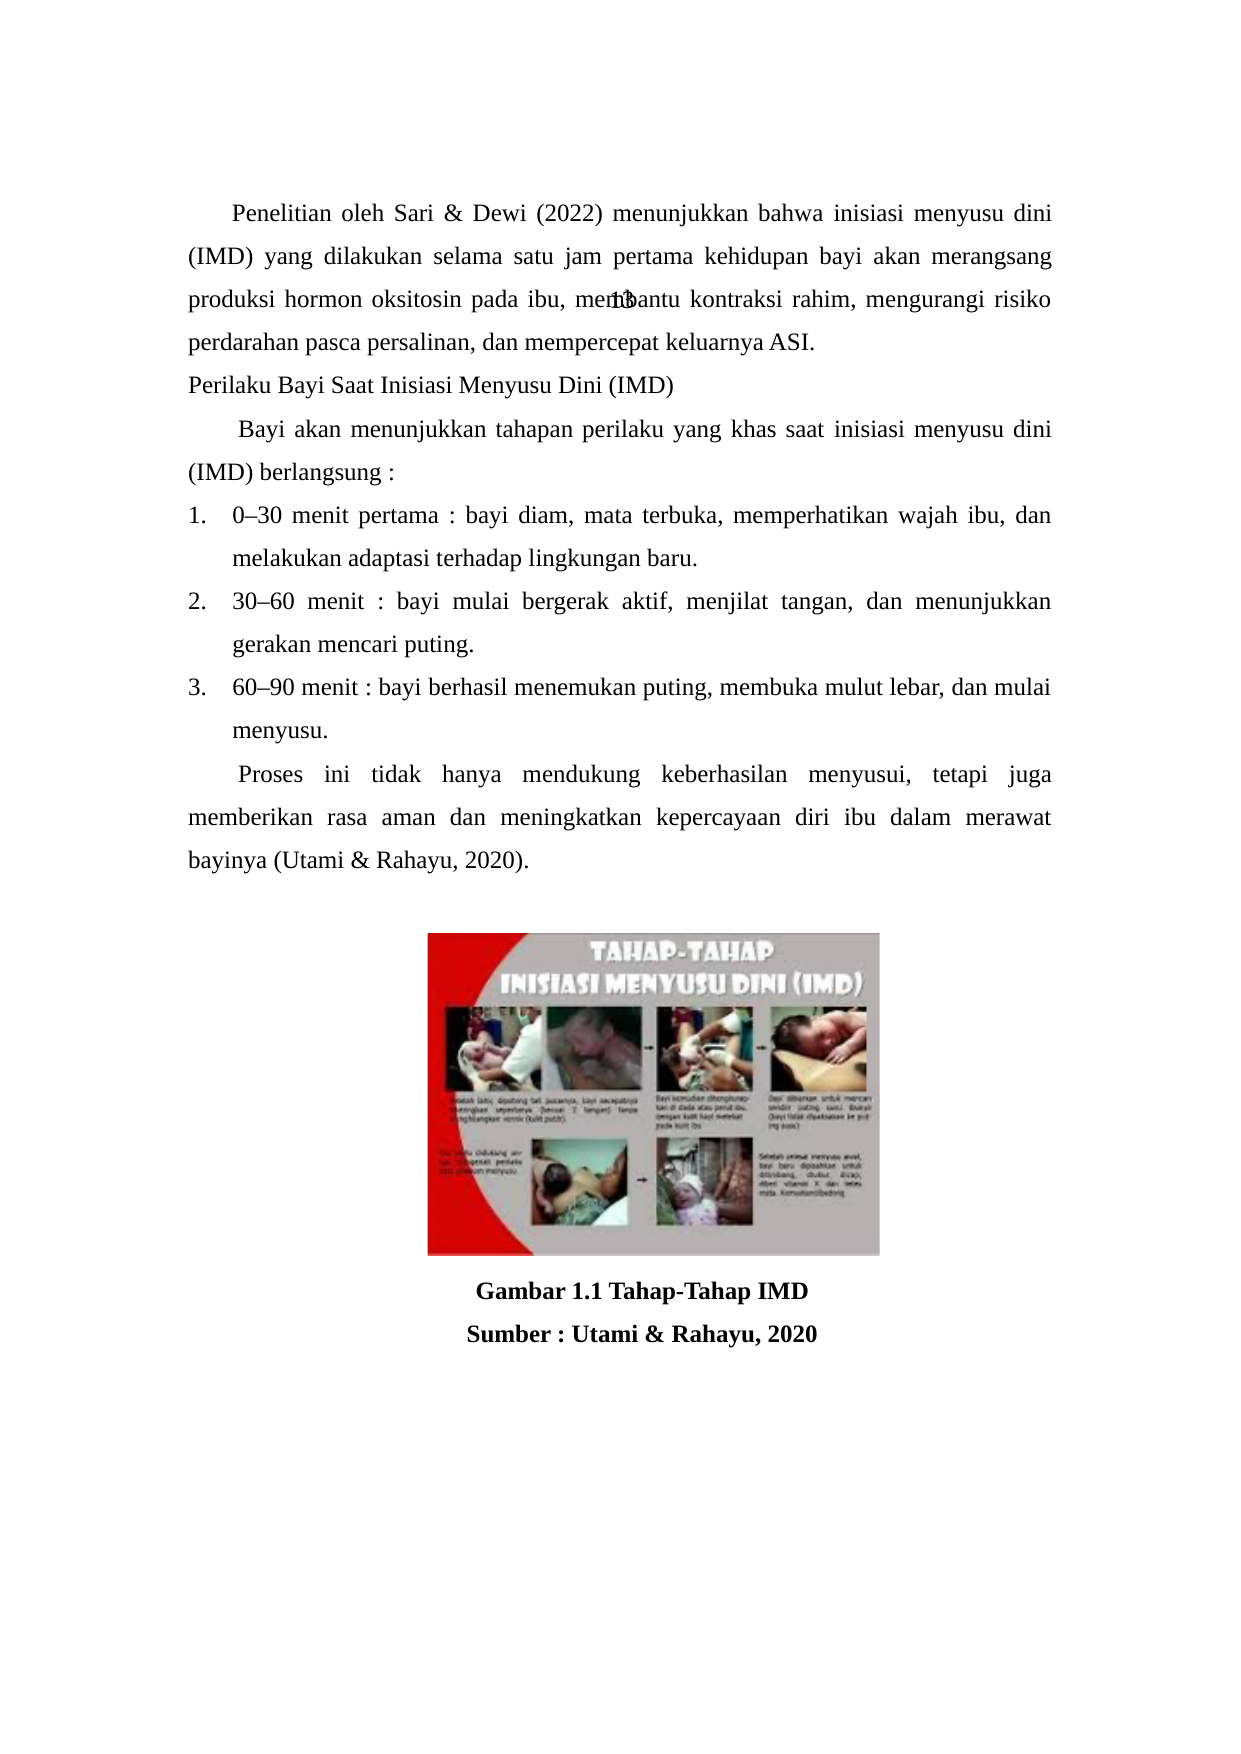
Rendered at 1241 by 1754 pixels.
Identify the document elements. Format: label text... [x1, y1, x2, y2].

list Bayi akan menunjukkan tahapan perilaku yang khas saat inisiasi menyusu dini (IMD) berlangsung : [188, 414, 1052, 486]
list Proses ini tidak hanya mendukung keberhasilan menyusui, tetapi juga memberikan rasa aman dan meningkatkan kepercayaan diri ibu dalam merawat bayinya (Utami & Rahayu, 2020). [188, 759, 1052, 874]
picture [426, 933, 879, 1255]
list 30–60 menit : bayi mulai bergerak aktif, menjilat tangan, dan menunjukkan gerakan mencari puting. [188, 586, 1052, 658]
list Perilaku Bayi Saat Inisiasi Menyusu Dini (IMD) [188, 371, 1052, 399]
text Gambar 1.1 Tahap-Tahap IMD [232, 1276, 1052, 1305]
list 0–30 menit pertama : bayi diam, mata terbuka, memperhatikan wajah ibu, dan melakukan adaptasi terhadap lingkungan baru. [188, 500, 1052, 572]
list 60–90 menit : bayi berhasil menemukan puting, membuka mulut lebar, dan mulai menyusu. [188, 672, 1052, 744]
list Penelitian oleh Sari & Dewi (2022) menunjukkan bahwa inisiasi menyusu dini (IMD) yang dilakukan selama satu jam pertama kehidupan bayi akan merangsang produksi hormon oksitosin pada ibu, membantu kontraksi rahim, mengurangi risiko perdarahan pasca persalinan, dan mempercepat keluarnya ASI. [188, 198, 1052, 356]
text Sumber : Utami & Rahayu, 2020 [232, 1319, 1052, 1348]
